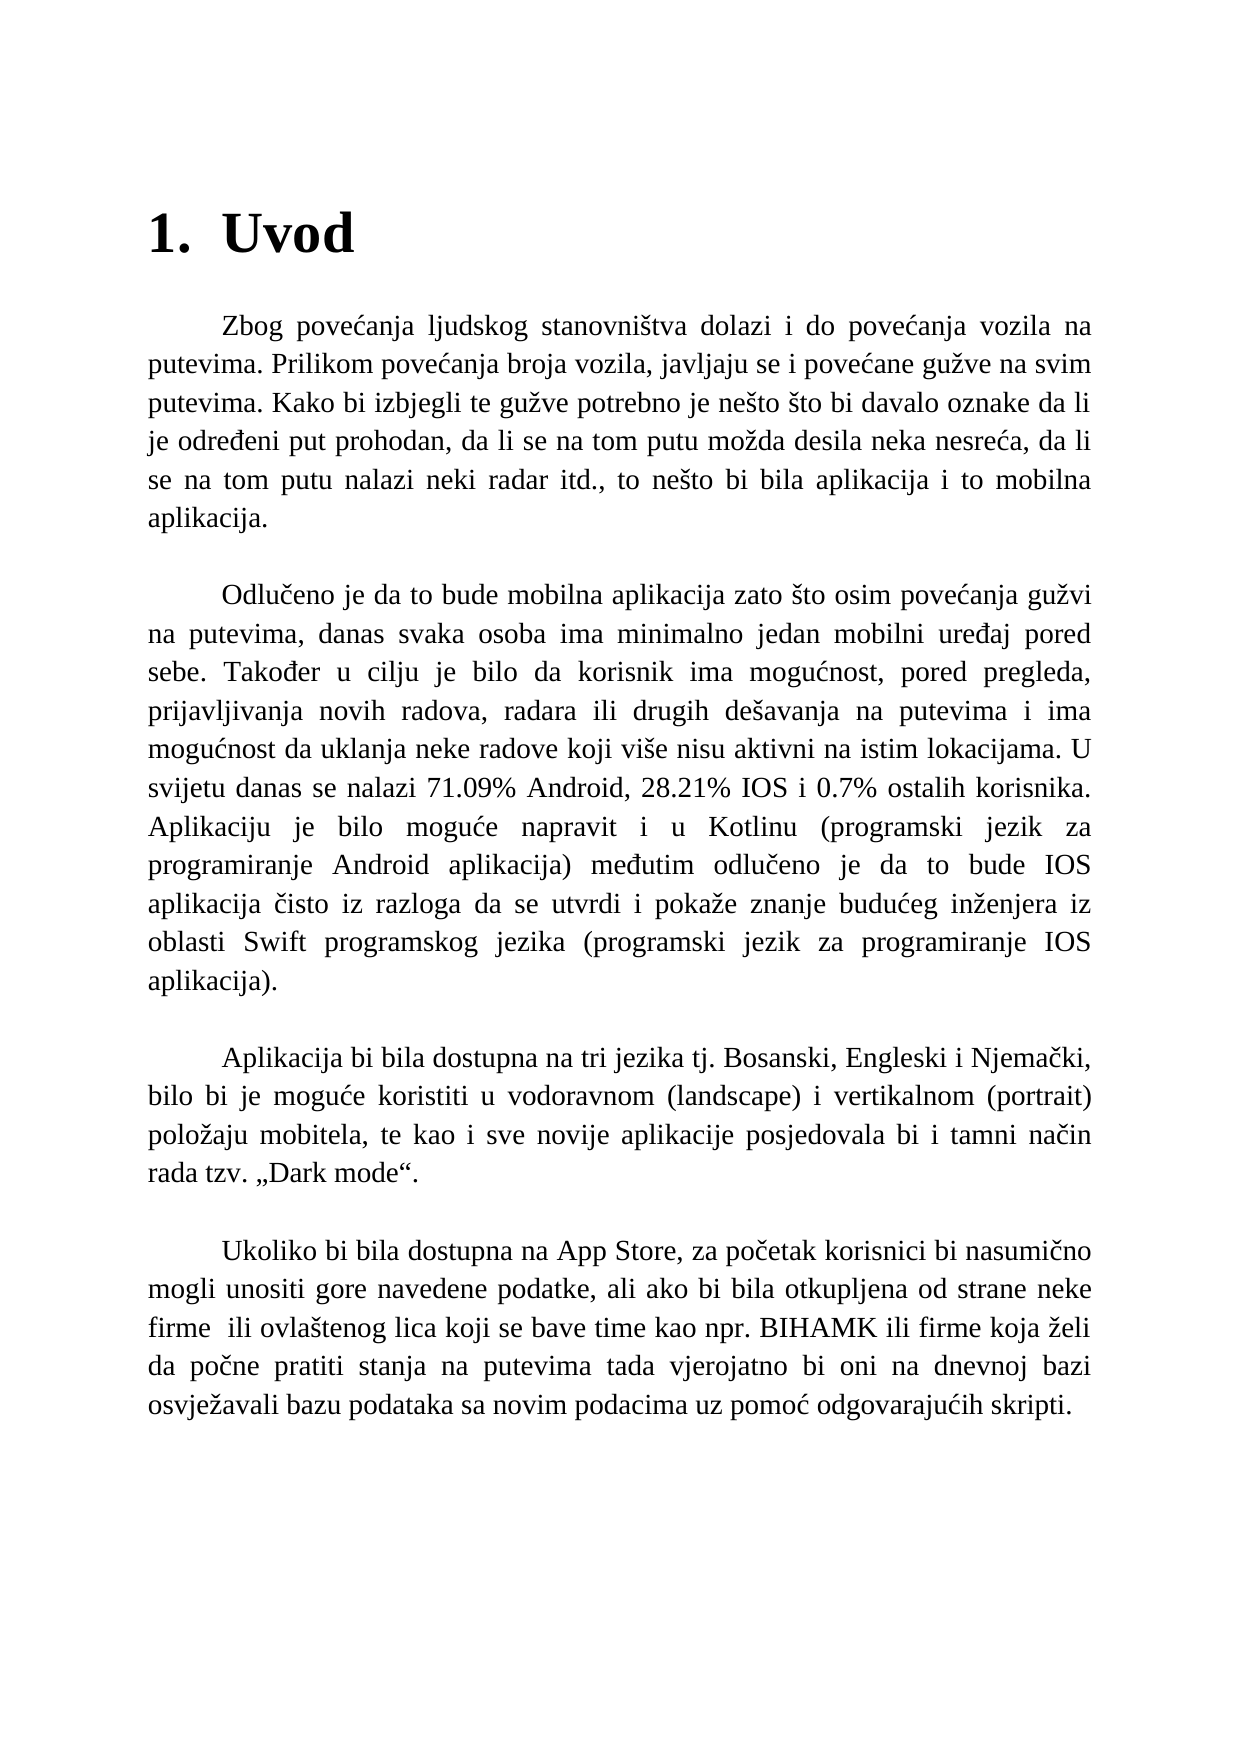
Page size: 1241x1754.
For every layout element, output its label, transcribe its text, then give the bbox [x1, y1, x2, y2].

text Ukoliko bi bila dostupna na App Store, za početak korisnici bi nasumično mogli unositi gore navedene podatke, ali ako bi bila otkupljena od strane neke firme ili ovlaštenog lica koji se bave time kao npr. BIHAMK ili firme koja želi da počne pratiti stanja na putevima tada vjerojatno bi oni na dnevnoj bazi osvježavali bazu podataka sa novim podacima uz pomoć odgovarajućih skripti. [148, 1233, 1093, 1420]
subtitle Uvod [148, 198, 1093, 265]
text Aplikacija bi bila dostupna na tri jezika tj. Bosanski, Engleski i Njemački, bilo bi je moguće koristiti u vodoravnom (landscape) i vertikalnom (portrait) položaju mobitela, te kao i sve novije aplikacije posjedovala bi i tamni način rada tzv. „Dark mode“. [148, 1040, 1093, 1189]
text Zbog povećanja ljudskog stanovništva dolazi i do povećanja vozila na putevima. Prilikom povećanja broja vozila, javljaju se i povećane gužve na svim putevima. Kako bi izbjegli te gužve potrebno je nešto što bi davalo oznake da li je određeni put prohodan, da li se na tom putu možda desila neka nesreća, da li se na tom putu nalazi neki radar itd., to nešto bi bila aplikacija i to mobilna aplikacija. [148, 308, 1093, 534]
text Odlučeno je da to bude mobilna aplikacija zato što osim povećanja gužvi na putevima, danas svaka osoba ima minimalno jedan mobilni uređaj pored sebe. Također u cilju je bilo da korisnik ima mogućnost, pored pregleda, prijavljivanja novih radova, radara ili drugih dešavanja na putevima i ima mogućnost da uklanja neke radove koji više nisu aktivni na istim lokacijama. U svijetu danas se nalazi 71.09% Android, 28.21% IOS i 0.7% ostalih korisnika. Aplikaciju je bilo moguće napravit i u Kotlinu (programski jezik za programiranje Android aplikacija) međutim odlučeno je da to bude IOS aplikacija čisto iz razloga da se utvrdi i pokaže znanje budućeg inženjera iz oblasti Swift programskog jezika (programski jezik za programiranje IOS aplikacija). [148, 577, 1093, 996]
